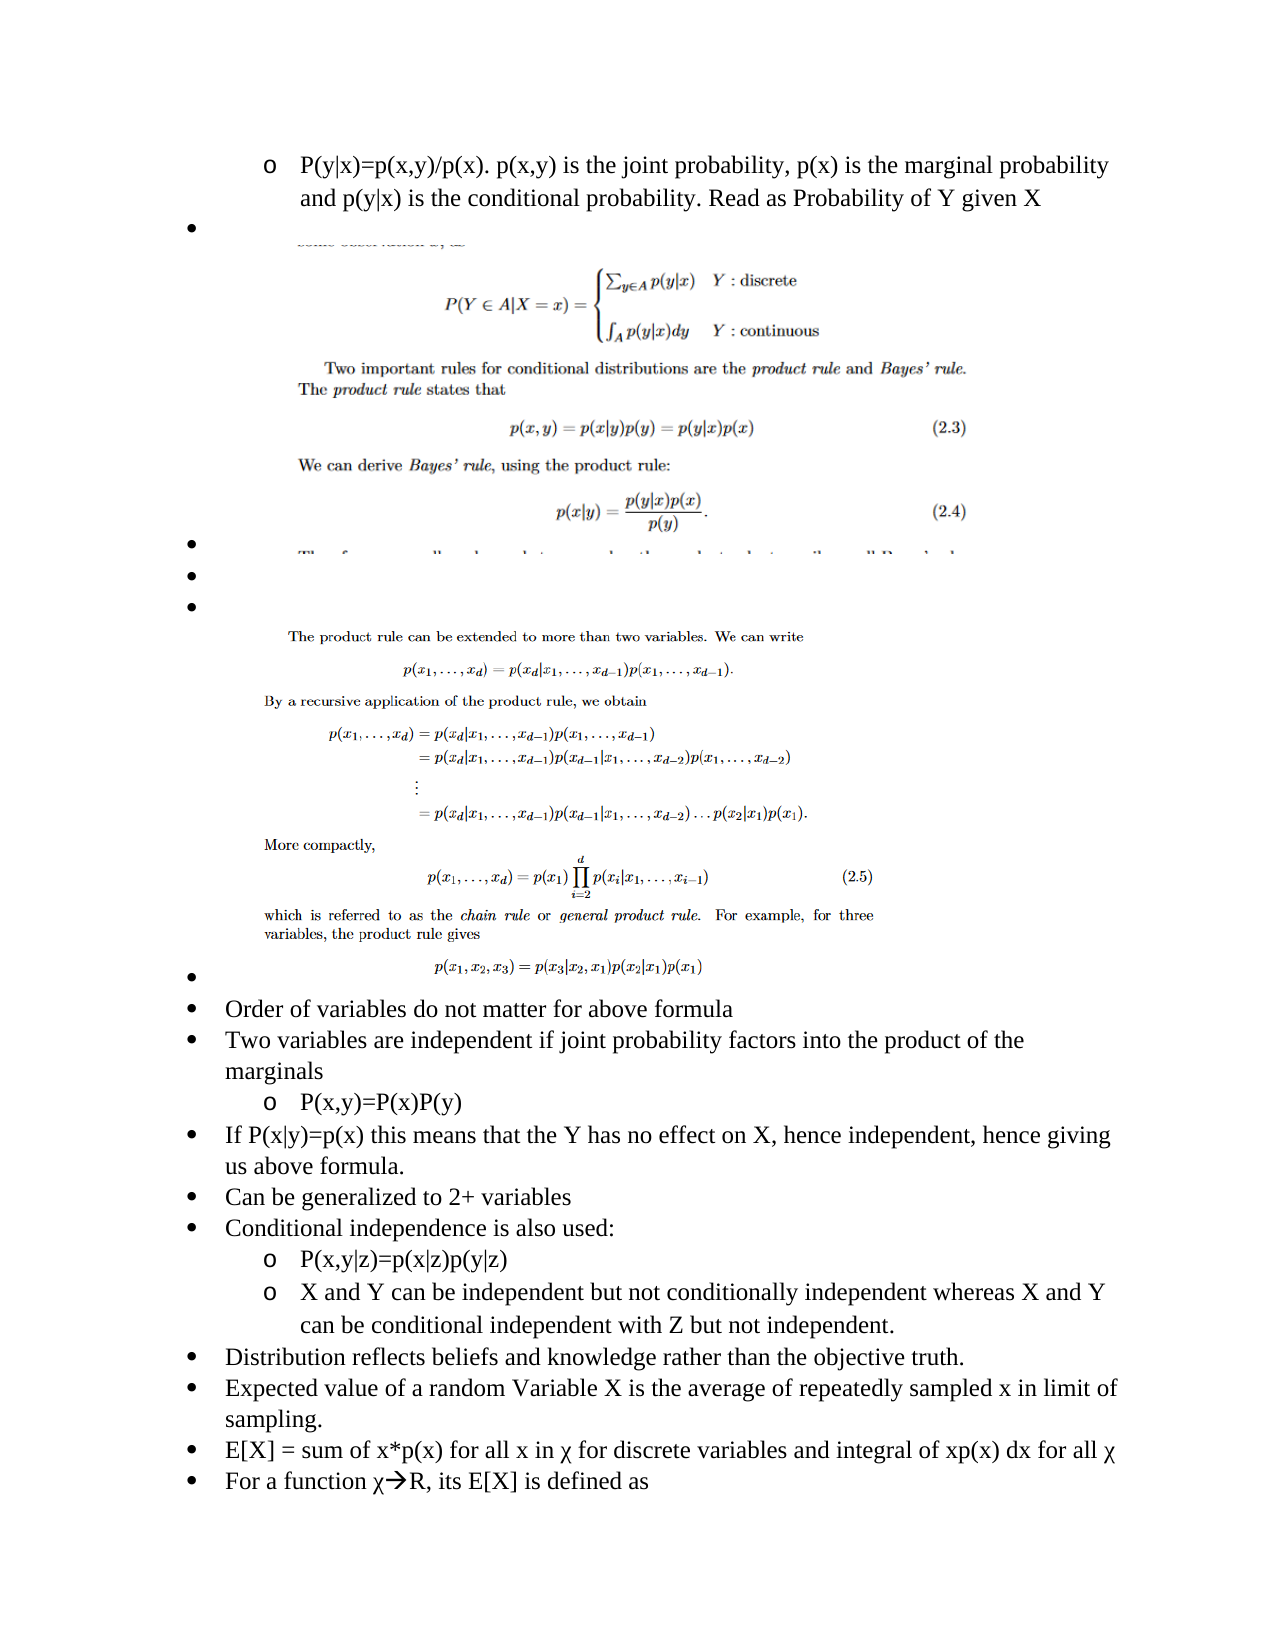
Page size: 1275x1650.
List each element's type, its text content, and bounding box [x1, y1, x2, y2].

list Two variables are independent if joint probability factors into the product of the marginals [187, 1025, 1125, 1084]
list X and Y can be independent but not conditionally independent whereas X and Y can be conditional independent with Z but not independent. [262, 1277, 1125, 1339]
list P(y|x)=p(x,y)/p(x). p(x,y) is the joint probability, p(x) is the marginal probability and p(y|x) is the conditional probability. Read as Probability of Y given X [262, 150, 1125, 212]
list Expected value of a random Variable X is the average of repeatedly sampled x in limit of sampling. [187, 1373, 1125, 1432]
list If P(x|y)=p(x) this means that the Y has no effect on X, hence independent, hence giving us above formula. [187, 1120, 1125, 1180]
list P(x,y)=P(x)P(y) [262, 1087, 1125, 1118]
picture [225, 245, 1005, 554]
list For a function χR, its E[X] is defined as [187, 1466, 1125, 1494]
list Conditional independence is also used: [187, 1213, 1125, 1242]
list Order of variables do not matter for above formula [187, 994, 1125, 1022]
list Can be generalized to 2+ variables [187, 1182, 1125, 1211]
list E[X] = sum of x*p(x) for all x in χ for discrete variables and integral of xp(x) dx for all χ [187, 1435, 1125, 1463]
list P(x,y|z)=p(x|z)p(y|z) [262, 1244, 1125, 1275]
picture [225, 623, 893, 987]
list Distribution reflects beliefs and knowledge rather than the objective truth. [187, 1342, 1125, 1370]
